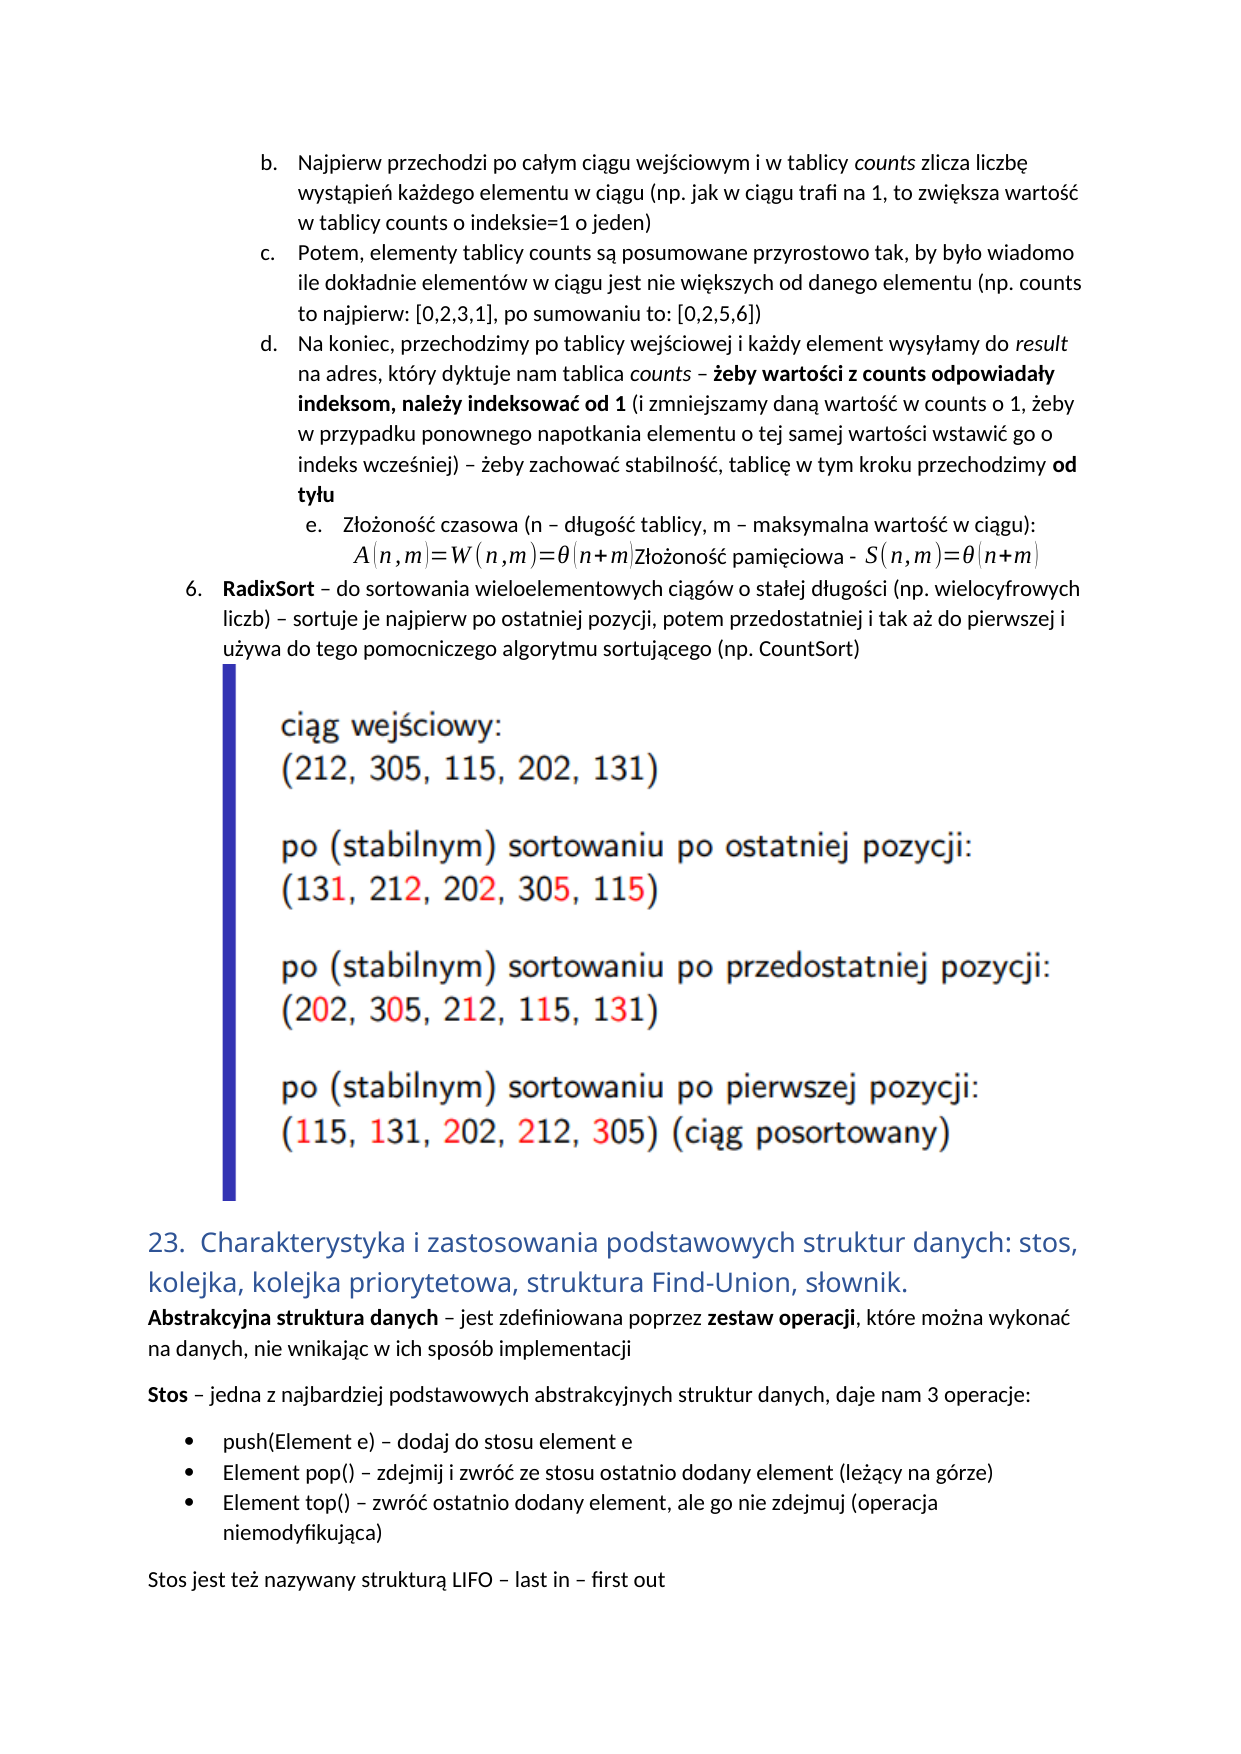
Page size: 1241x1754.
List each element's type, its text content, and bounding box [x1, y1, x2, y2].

list Najpierw przechodzi po całym ciągu wejściowym i w tablicy counts zlicza liczbę wystąpień każdego elementu w ciągu (np. jak w ciągu trafi na 1, to zwiększa wartość w tablicy counts o indeksie=1 o jeden) [260, 148, 1093, 236]
list push(Element e) – dodaj do stosu element e [185, 1427, 1093, 1455]
list Złożoność czasowa (n – długość tablicy, m – maksymalna wartość w ciągu): Złożoność pamięciowa - [260, 510, 1093, 571]
list Potem, elementy tablicy counts są posumowane przyrostowo tak, by było wiadomo ile dokładnie elementów w ciągu jest nie większych od danego elementu (np. counts to najpierw: [0,2,3,1], po sumowaniu to: [0,2,5,6]) [260, 238, 1093, 327]
subtitle 23. Charakterystyka i zastosowania podstawowych struktur danych: stos, kolejka, kolejka priorytetowa, struktura Find-Union, słownik. [148, 1224, 1093, 1301]
text Stos jest też nazywany strukturą LIFO – last in – first out [148, 1565, 1093, 1593]
text Abstrakcyjna struktura danych – jest zdefiniowana poprzez zestaw operacji, które można wykonać na danych, nie wnikając w ich sposób implementacji [148, 1303, 1093, 1362]
picture [222, 664, 1165, 1201]
list Element pop() – zdejmij i zwróć ze stosu ostatnio dodany element (leżący na górze) [185, 1458, 1093, 1486]
text Stos – jedna z najbardziej podstawowych abstrakcyjnych struktur danych, daje nam 3 operacje: [148, 1381, 1093, 1408]
list Element top() – zwróć ostatnio dodany element, ale go nie zdejmuj (operacja niemodyfikująca) [185, 1488, 1093, 1546]
list Na koniec, przechodzimy po tablicy wejściowej i każdy element wysyłamy do result na adres, który dyktuje nam tablica counts – żeby wartości z counts odpowiadały indeksom, należy indeksować od 1 (i zmniejszamy daną wartość w counts o 1, żeby w przypadku ponownego napotkania elementu o tej samej wartości wstawić go o indeks wcześniej) – żeby zachować stabilność, tablicę w tym kroku przechodzimy od tyłu [260, 329, 1093, 508]
